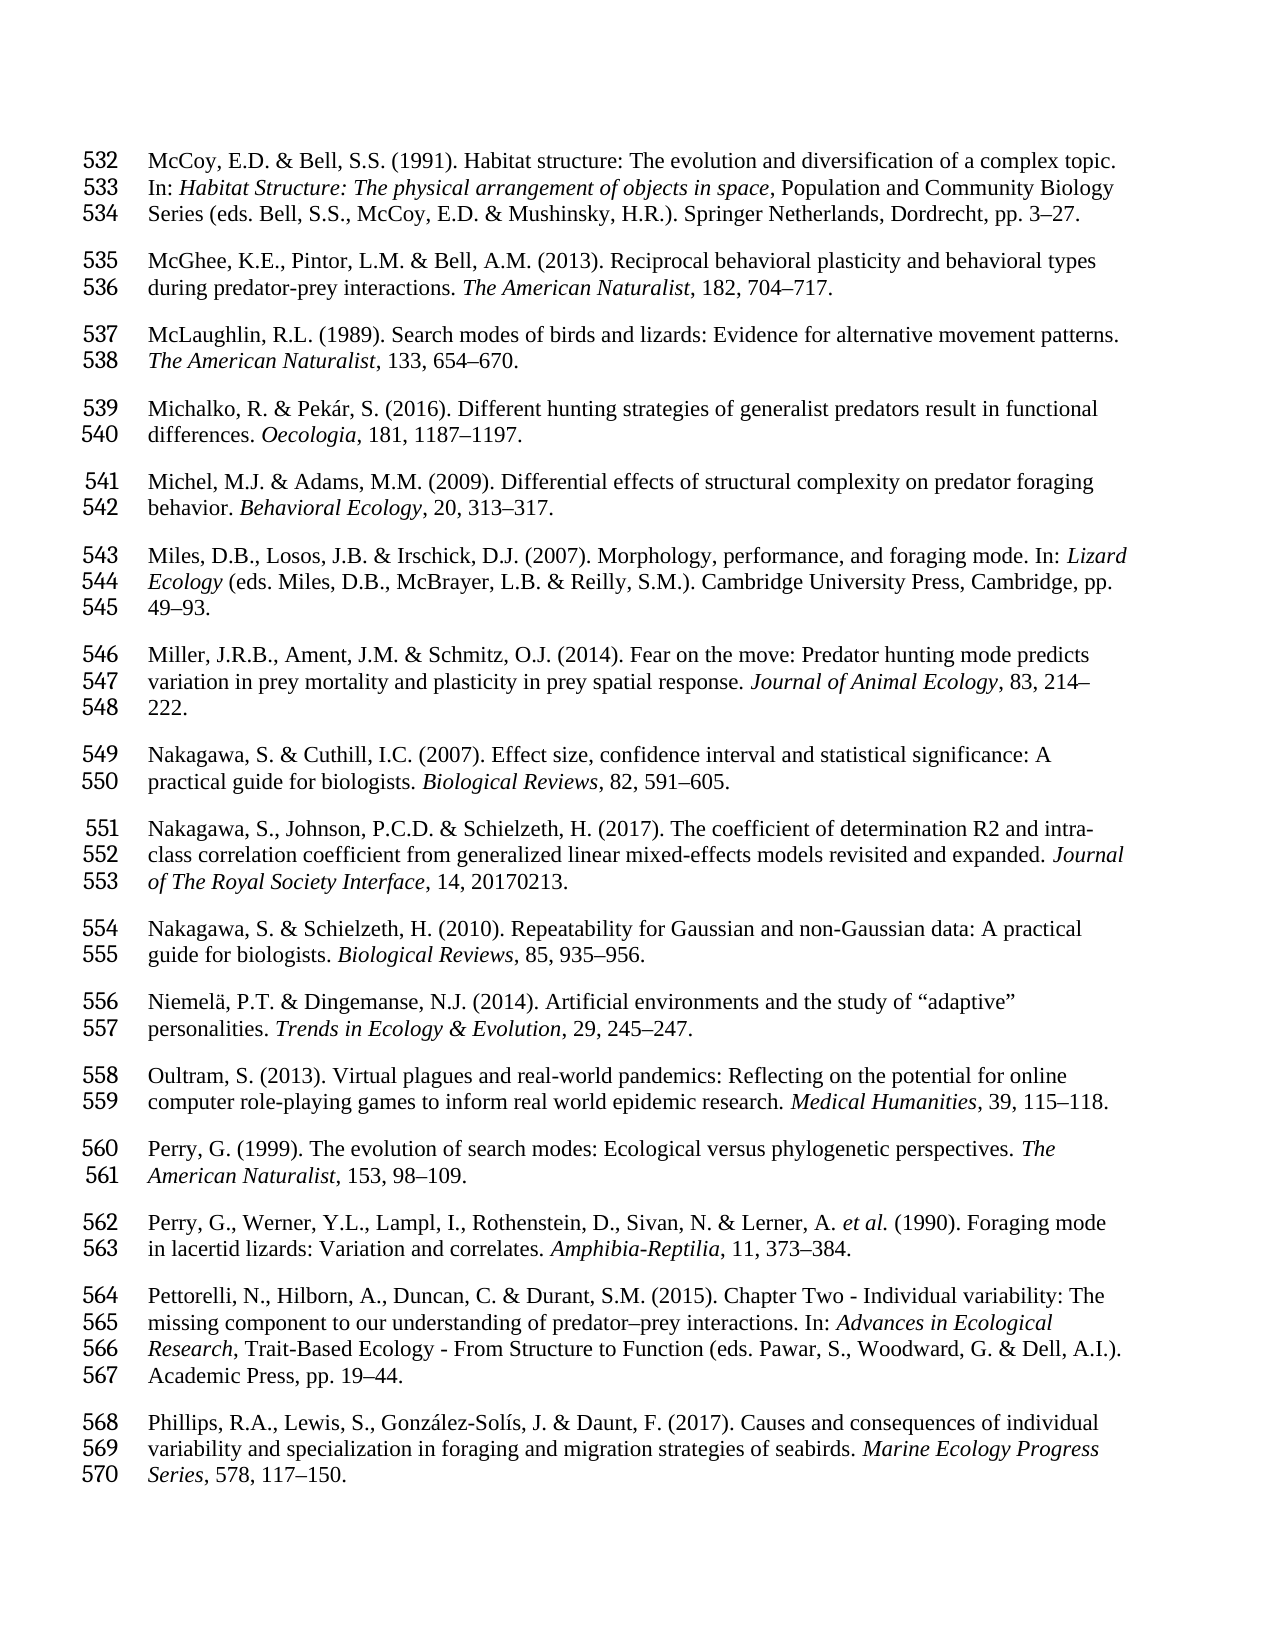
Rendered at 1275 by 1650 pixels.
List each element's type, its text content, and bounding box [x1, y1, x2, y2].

text Michalko, R. & Pekár, S. (2016). Different hunting strategies of generalist predators result in functional differences. Oecologia, 181, 1187–1197. [148, 394, 1127, 447]
text Michel, M.J. & Adams, M.M. (2009). Differential effects of structural complexity on predator foraging behavior. Behavioral Ecology, 20, 313–317. [148, 468, 1127, 521]
text Oultram, S. (2013). Virtual plagues and real-world pandemics: Reflecting on the potential for online computer role-playing games to inform real world epidemic research. Medical Humanities, 39, 115–118. [148, 1062, 1127, 1115]
text Perry, G., Werner, Y.L., Lampl, I., Rothenstein, D., Sivan, N. & Lerner, A. et al. (1990). Foraging mode in lacertid lizards: Variation and correlates. Amphibia-Reptilia, 11, 373–384. [148, 1209, 1127, 1262]
text Nakagawa, S., Johnson, P.C.D. & Schielzeth, H. (2017). The coefficient of determination R2 and intra-class correlation coefficient from generalized linear mixed-effects models revisited and expanded. Journal of The Royal Society Interface, 14, 20170213. [148, 815, 1127, 894]
text McCoy, E.D. & Bell, S.S. (1991). Habitat structure: The evolution and diversification of a complex topic. In: Habitat Structure: The physical arrangement of objects in space, Population and Community Biology Series (eds. Bell, S.S., McCoy, E.D. & Mushinsky, H.R.). Springer Netherlands, Dordrecht, pp. 3–27. [148, 148, 1127, 227]
text Perry, G. (1999). The evolution of search modes: Ecological versus phylogenetic perspectives. The American Naturalist, 153, 98–109. [148, 1136, 1127, 1188]
text McGhee, K.E., Pintor, L.M. & Bell, A.M. (2013). Reciprocal behavioral plasticity and behavioral types during predator-prey interactions. The American Naturalist, 182, 704–717. [148, 247, 1127, 300]
text Phillips, R.A., Lewis, S., González-Solís, J. & Daunt, F. (2017). Causes and consequences of individual variability and specialization in foraging and migration strategies of seabirds. Marine Ecology Progress Series, 578, 117–150. [148, 1409, 1127, 1488]
text Miles, D.B., Losos, J.B. & Irschick, D.J. (2007). Morphology, performance, and foraging mode. In: Lizard Ecology (eds. Miles, D.B., McBrayer, L.B. & Reilly, S.M.). Cambridge University Press, Cambridge, pp. 49–93. [148, 542, 1127, 621]
text Pettorelli, N., Hilborn, A., Duncan, C. & Durant, S.M. (2015). Chapter Two - Individual variability: The missing component to our understanding of predator–prey interactions. In: Advances in Ecological Research, Trait-Based Ecology - From Structure to Function (eds. Pawar, S., Woodward, G. & Dell, A.I.). Academic Press, pp. 19–44. [148, 1283, 1127, 1388]
text Niemelä, P.T. & Dingemanse, N.J. (2014). Artificial environments and the study of “adaptive” personalities. Trends in Ecology & Evolution, 29, 245–247. [148, 988, 1127, 1041]
text Nakagawa, S. & Schielzeth, H. (2010). Repeatability for Gaussian and non-Gaussian data: A practical guide for biologists. Biological Reviews, 85, 935–956. [148, 915, 1127, 968]
text Miller, J.R.B., Ament, J.M. & Schmitz, O.J. (2014). Fear on the move: Predator hunting mode predicts variation in prey mortality and plasticity in prey spatial response. Journal of Animal Ecology, 83, 214–222. [148, 642, 1127, 721]
text McLaughlin, R.L. (1989). Search modes of birds and lizards: Evidence for alternative movement patterns. The American Naturalist, 133, 654–670. [148, 321, 1127, 374]
text Nakagawa, S. & Cuthill, I.C. (2007). Effect size, confidence interval and statistical significance: A practical guide for biologists. Biological Reviews, 82, 591–605. [148, 741, 1127, 794]
